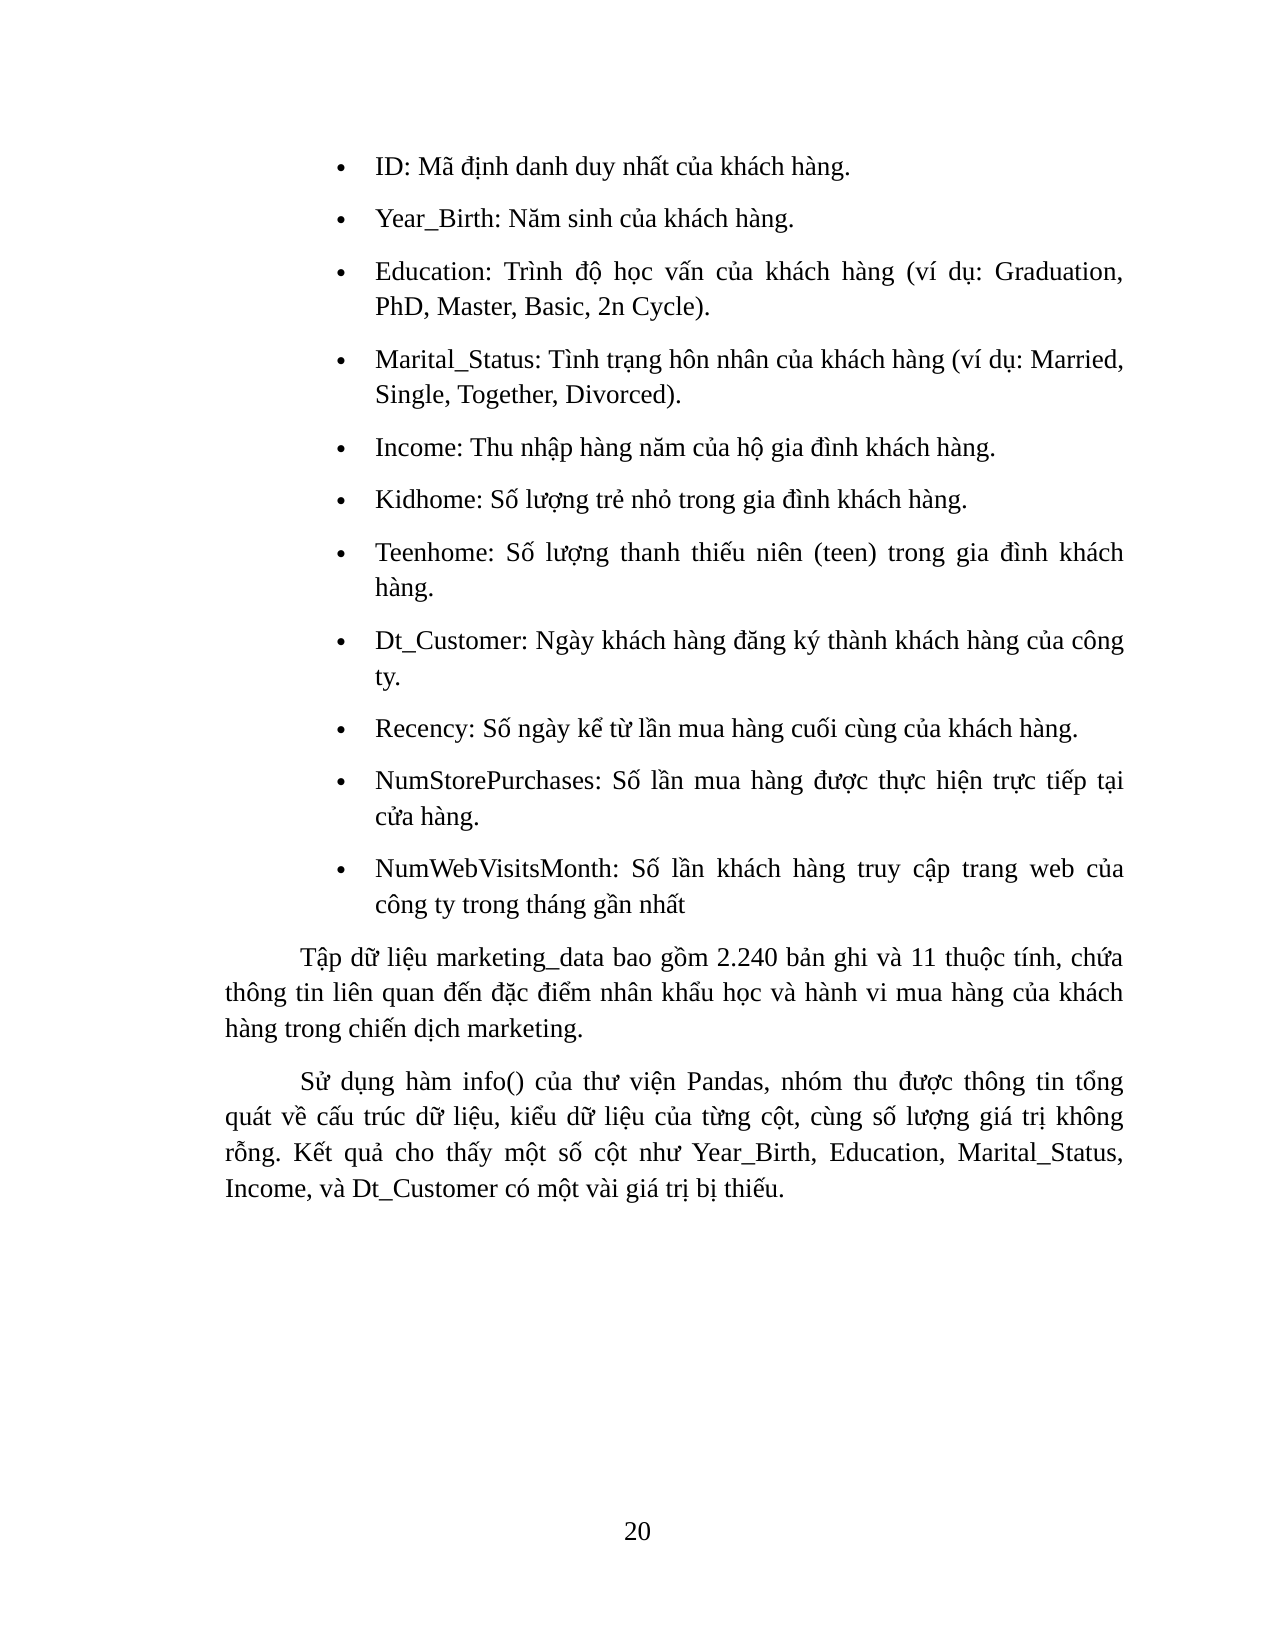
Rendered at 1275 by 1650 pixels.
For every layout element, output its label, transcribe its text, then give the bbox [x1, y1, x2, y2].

list Education: Trình độ học vấn của khách hàng (ví dụ: Graduation, PhD, Master, Basic, 2n Cycle). [337, 255, 1125, 322]
list Marital_Status: Tình trạng hôn nhân của khách hàng (ví dụ: Married, Single, Together, Divorced). [337, 343, 1125, 410]
list NumWebVisitsMonth: Số lần khách hàng truy cập trang web của công ty trong tháng gần nhất [337, 853, 1125, 919]
text Tập dữ liệu marketing_data bao gồm 2.240 bản ghi và 11 thuộc tính, chứa thông tin liên quan đến đặc điểm nhân khẩu học và hành vi mua hàng của khách hàng trong chiến dịch marketing. [225, 941, 1125, 1043]
list ID: Mã định danh duy nhất của khách hàng. [337, 150, 1125, 181]
list Year_Birth: Năm sinh của khách hàng. [337, 202, 1125, 233]
list Teenhome: Số lượng thanh thiếu niên (teen) trong gia đình khách hàng. [337, 536, 1125, 603]
list Recency: Số ngày kể từ lần mua hàng cuối cùng của khách hàng. [337, 712, 1125, 743]
text Sử dụng hàm info() của thư viện Pandas, nhóm thu được thông tin tổng quát về cấu trúc dữ liệu, kiểu dữ liệu của từng cột, cùng số lượng giá trị không rỗng. Kết quả cho thấy một số cột như Year_Birth, Education, Marital_Status, Income, và Dt_Customer có một vài giá trị bị thiếu. [225, 1064, 1125, 1203]
list Income: Thu nhập hàng năm của hộ gia đình khách hàng. [337, 431, 1125, 462]
list Kidhome: Số lượng trẻ nhỏ trong gia đình khách hàng. [337, 483, 1125, 514]
list NumStorePurchases: Số lần mua hàng được thực hiện trực tiếp tại cửa hàng. [337, 764, 1125, 831]
list Dt_Customer: Ngày khách hàng đăng ký thành khách hàng của công ty. [337, 624, 1125, 691]
